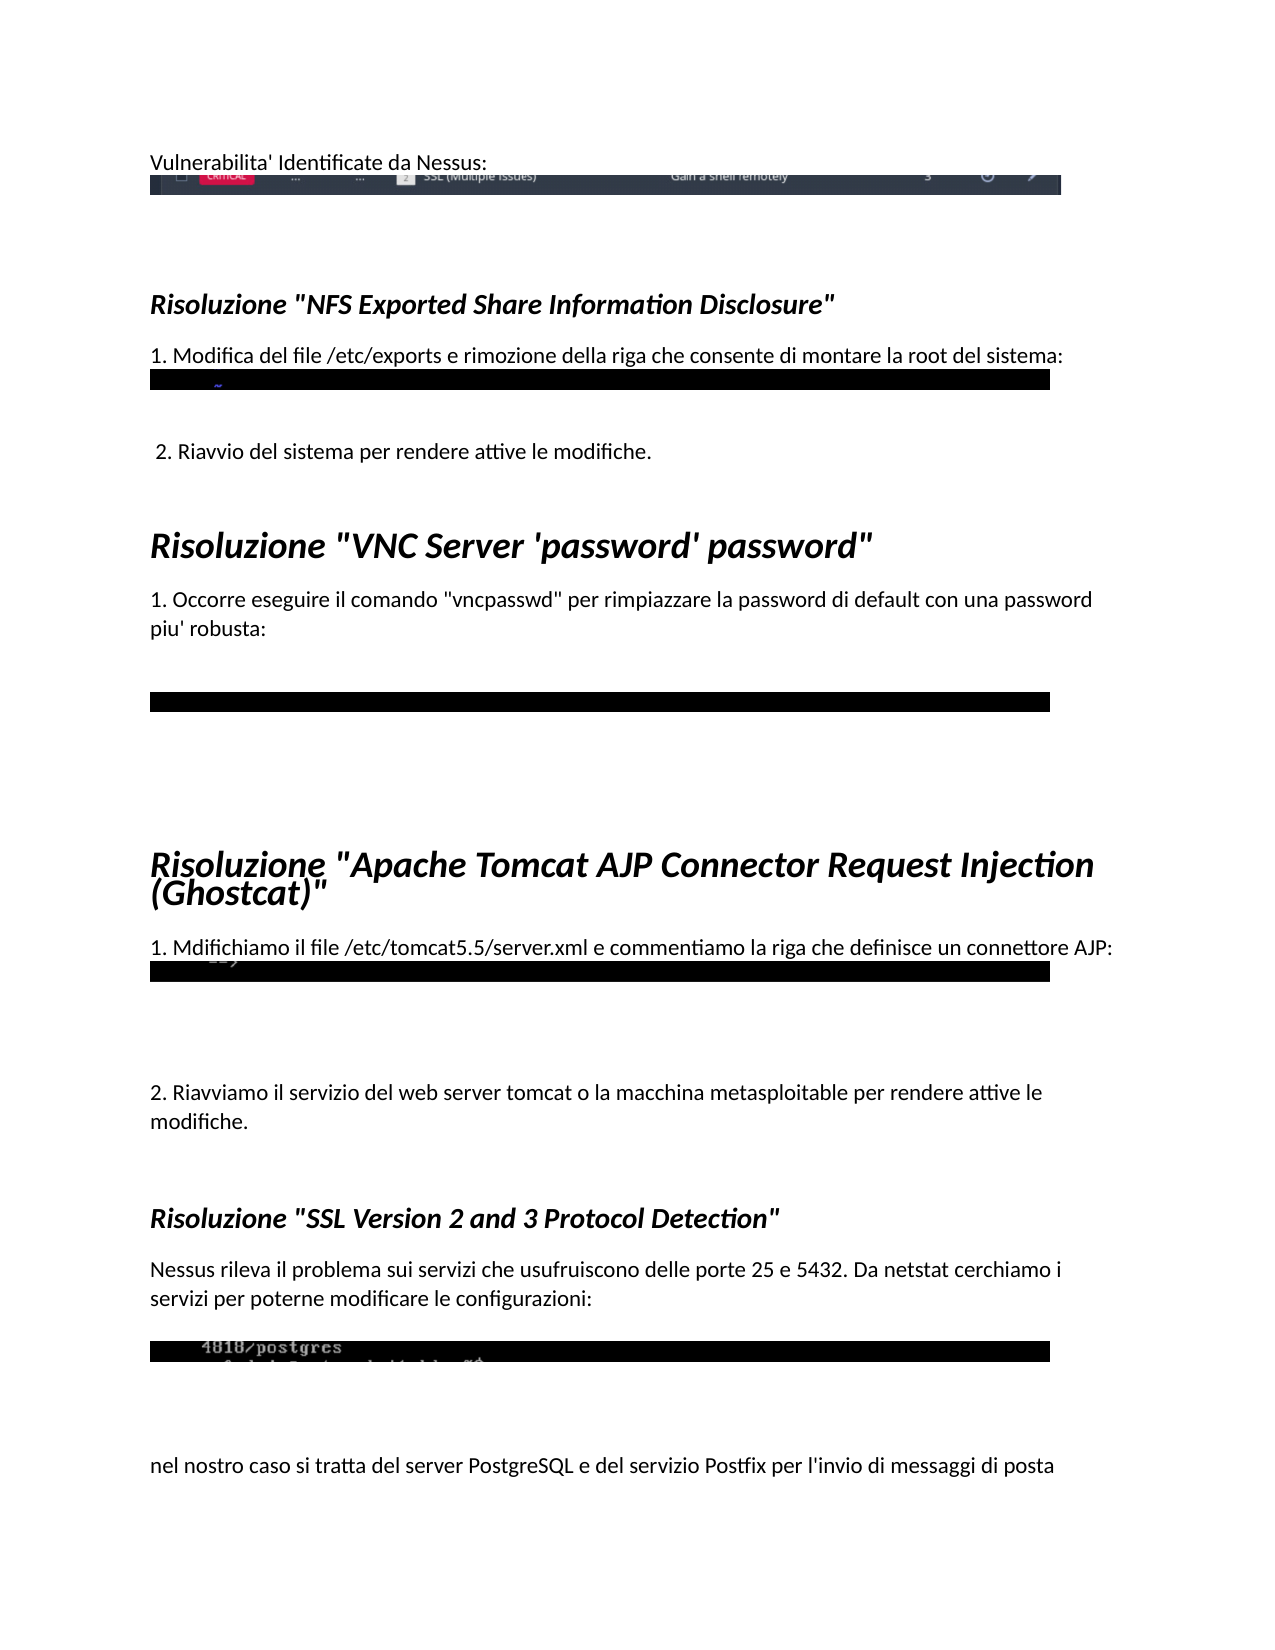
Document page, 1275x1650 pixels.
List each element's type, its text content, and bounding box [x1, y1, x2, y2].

text Risoluzione "Apache Tomcat AJP Connector Request Injection (Ghostcat)" [150, 854, 1125, 912]
text Nessus rileva il problema sui servizi che usufruiscono delle porte 25 e 5432. Da netstat cerchiamo i servizi per poterne modificare le configurazioni: [150, 1255, 1125, 1341]
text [150, 1454, 1125, 1479]
text 1. Modifica del file /etc/exports e rimozione della riga che consente di montare la root del sistema: [150, 341, 1125, 369]
text 1. Occorre eseguire il comando "vncpasswd" per rimpiazzare la password di default con una password piu' robusta: [150, 585, 1125, 642]
text Risoluzione "NFS Exported Share Information Disclosure" [150, 291, 1125, 320]
text Vulnerabilita' Identificate da Nessus: [150, 150, 1125, 175]
text 2. Riavviamo il servizio del web server tomcat o la macchina metasploitable per rendere attive le modifiche. [150, 1077, 1125, 1135]
text Risoluzione "VNC Server 'password' password" [150, 535, 1125, 564]
text 2. Riavvio del sistema per rendere attive le modifiche. [150, 436, 1125, 465]
text 1. Mdifichiamo il file /etc/tomcat5.5/server.xml e commentiamo la riga che definisce un connettore AJP: [150, 932, 1125, 961]
text Risoluzione "SSL Version 2 and 3 Protocol Detection" [150, 1205, 1125, 1234]
